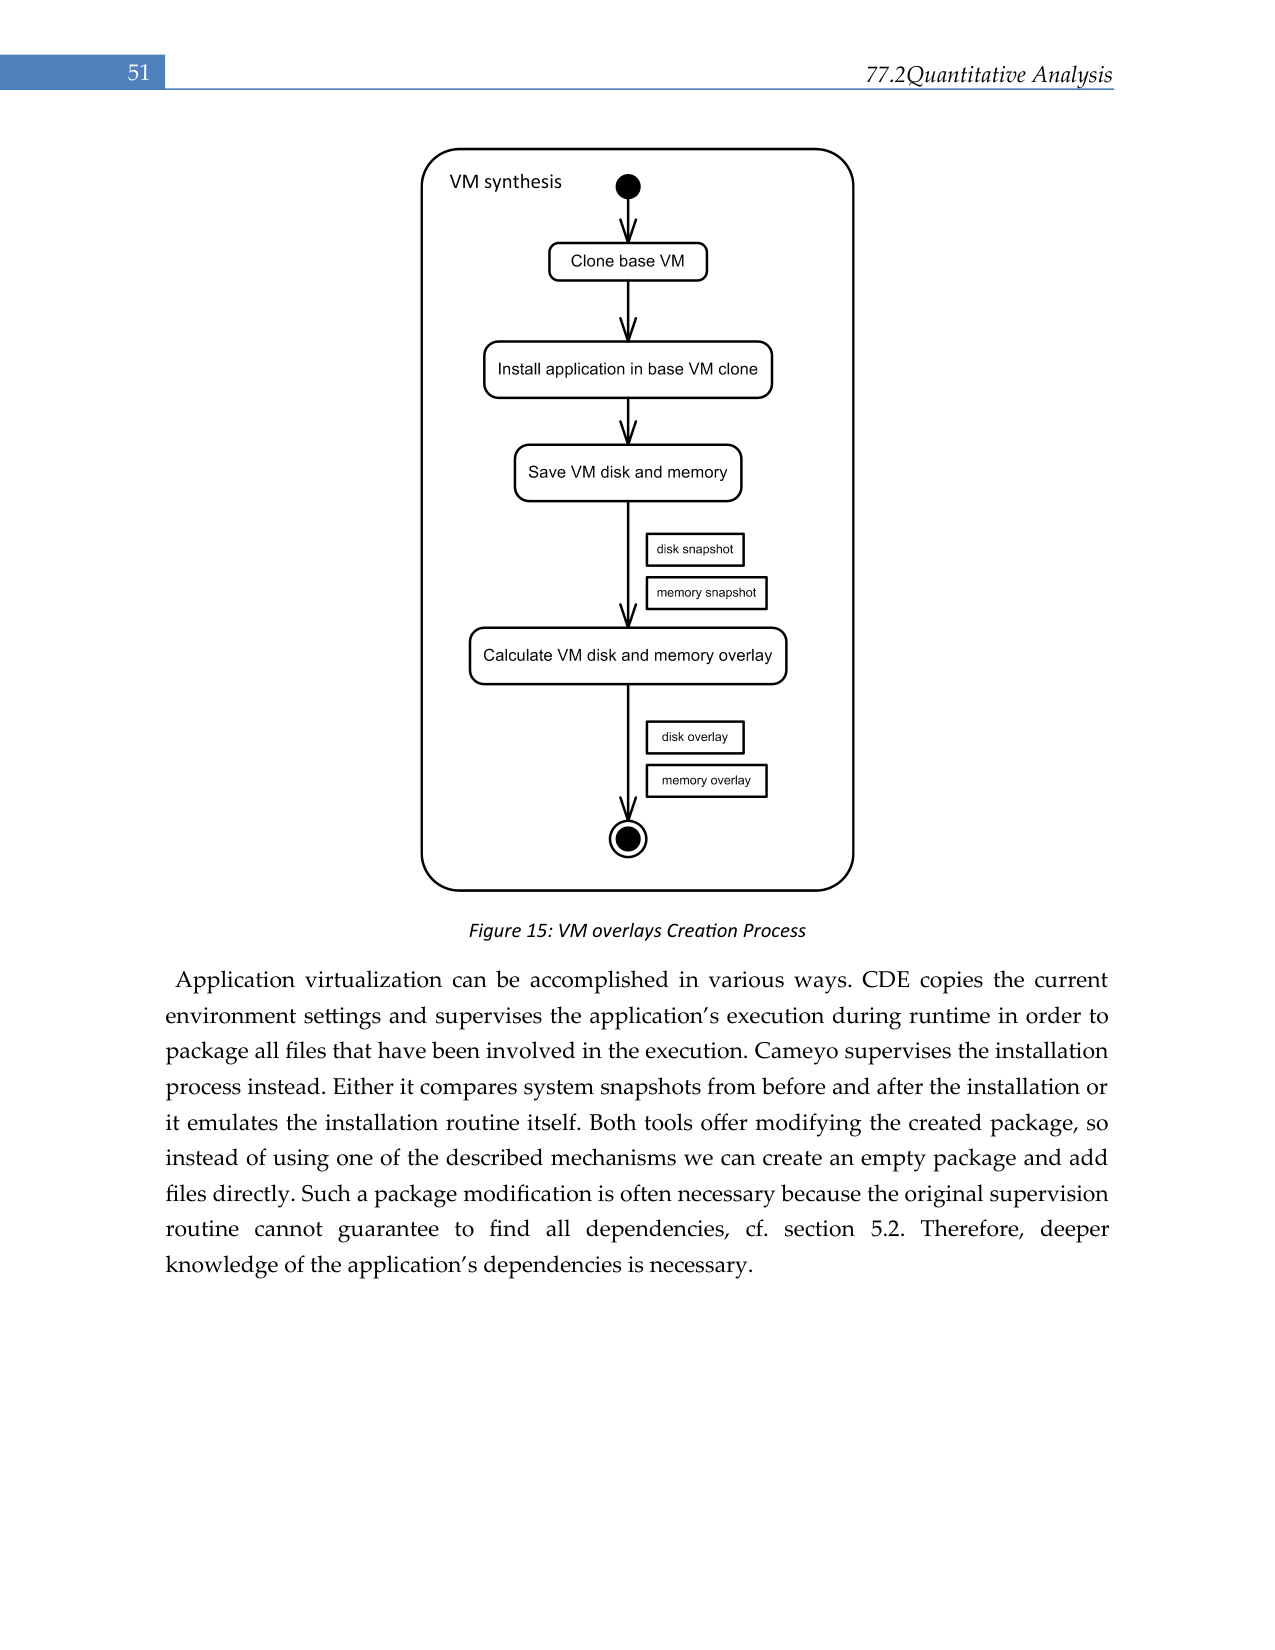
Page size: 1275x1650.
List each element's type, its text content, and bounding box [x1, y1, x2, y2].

text Application virtualization can be accomplished in various ways. CDE copies the current environment settings and supervises the application’s execution during runtime in order to package all files that have been involved in the execution. Cameyo supervises the installation process instead. Either it compares system snapshots from before and after the installation or it emulates the installation routine itself. Both tools offer modifying the created package, so instead of using one of the described mechanisms we can create an empty package and add files directly. Such a package modification is often necessary because the original supervision routine cannot guarantee to find all dependencies, cf. section 5.2. Therefore, deeper knowledge of the application’s dependencies is necessary. [165, 963, 1109, 1279]
picture [420, 147, 855, 892]
text Figure 15: VM overlays Creation Process [165, 917, 1109, 943]
